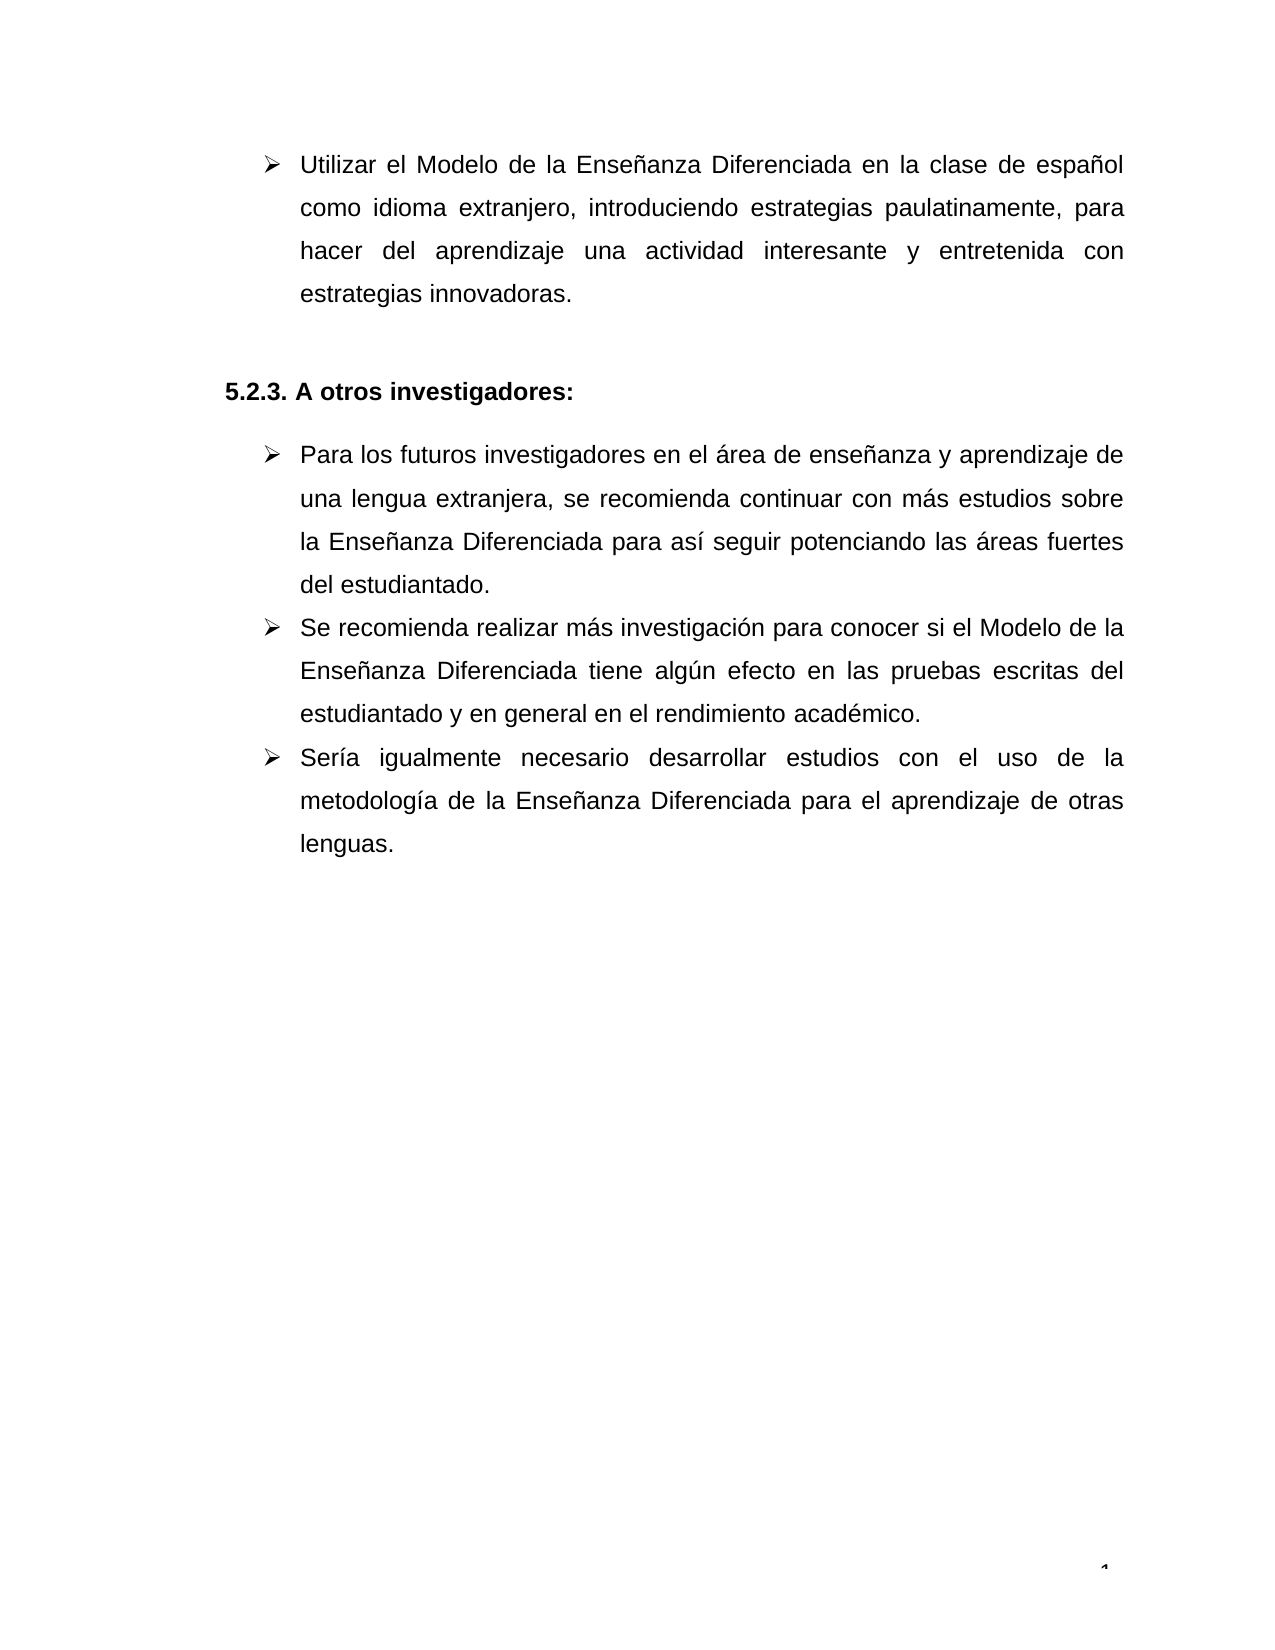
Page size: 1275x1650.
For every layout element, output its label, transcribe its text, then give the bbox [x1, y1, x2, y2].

list Se recomienda realizar más investigación para conocer si el Modelo de la Enseñanza Diferenciada tiene algún efecto en las pruebas escritas del estudiantado y en general en el rendimiento académico. [262, 613, 1126, 728]
subtitle A otros investigadores: [225, 377, 1275, 405]
list Utilizar el Modelo de la Enseñanza Diferenciada en la clase de español como idioma extranjero, introduciendo estrategias paulatinamente, para hacer del aprendizaje una actividad interesante y entretenida con estrategias innovadoras. [262, 150, 1126, 308]
list Sería igualmente necesario desarrollar estudios con el uso de la metodología de la Enseñanza Diferenciada para el aprendizaje de otras lenguas. [262, 743, 1126, 858]
list Para los futuros investigadores en el área de enseñanza y aprendizaje de una lengua extranjera, se recomienda continuar con más estudios sobre la Enseñanza Diferenciada para así seguir potenciando las áreas fuertes del estudiantado. [262, 440, 1125, 598]
